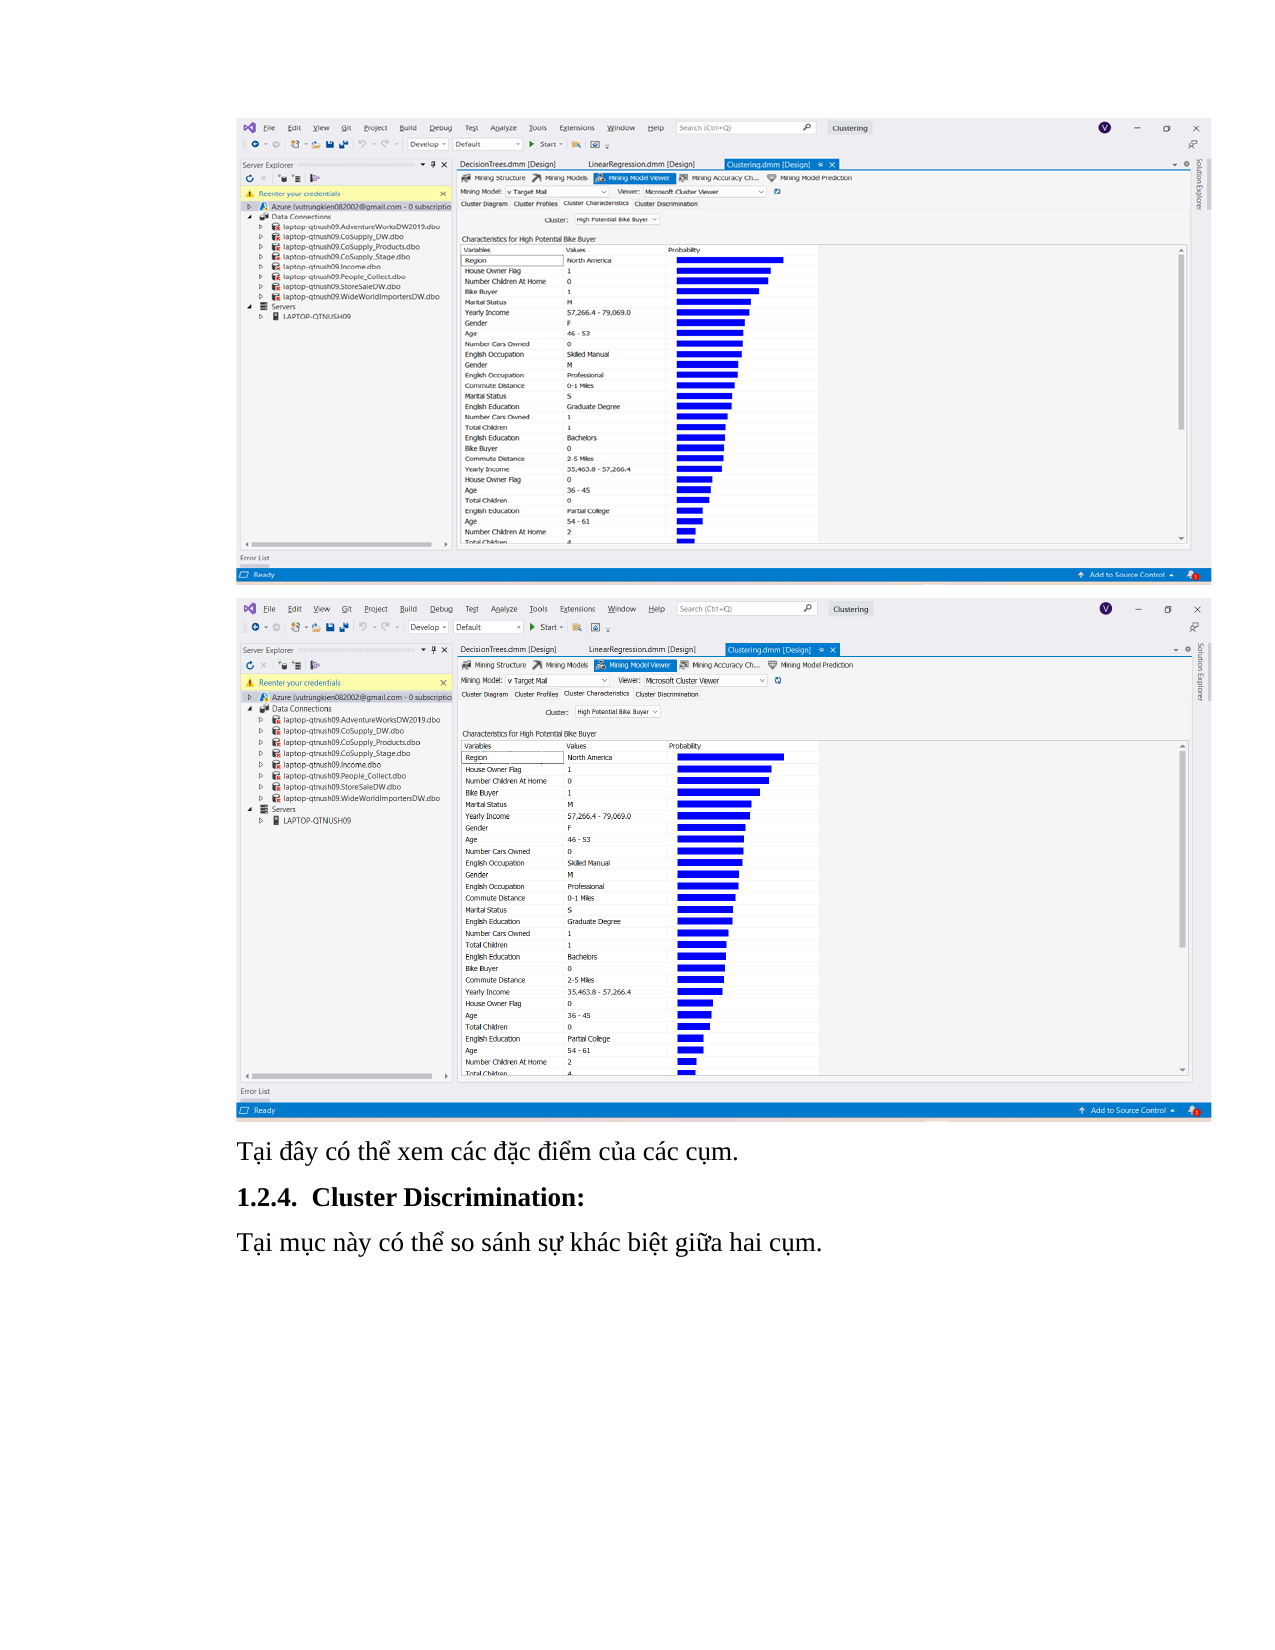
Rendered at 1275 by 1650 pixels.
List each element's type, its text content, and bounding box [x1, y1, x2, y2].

picture [236, 118, 1212, 585]
picture [236, 598, 1212, 1122]
list Cluster Discrimination: [236, 1181, 1186, 1212]
text Tại đây có thể xem các đặc điểm của các cụm. [236, 1136, 1186, 1167]
text Tại mục này có thể so sánh sự khác biệt giữa hai cụm. [236, 1226, 1186, 1257]
